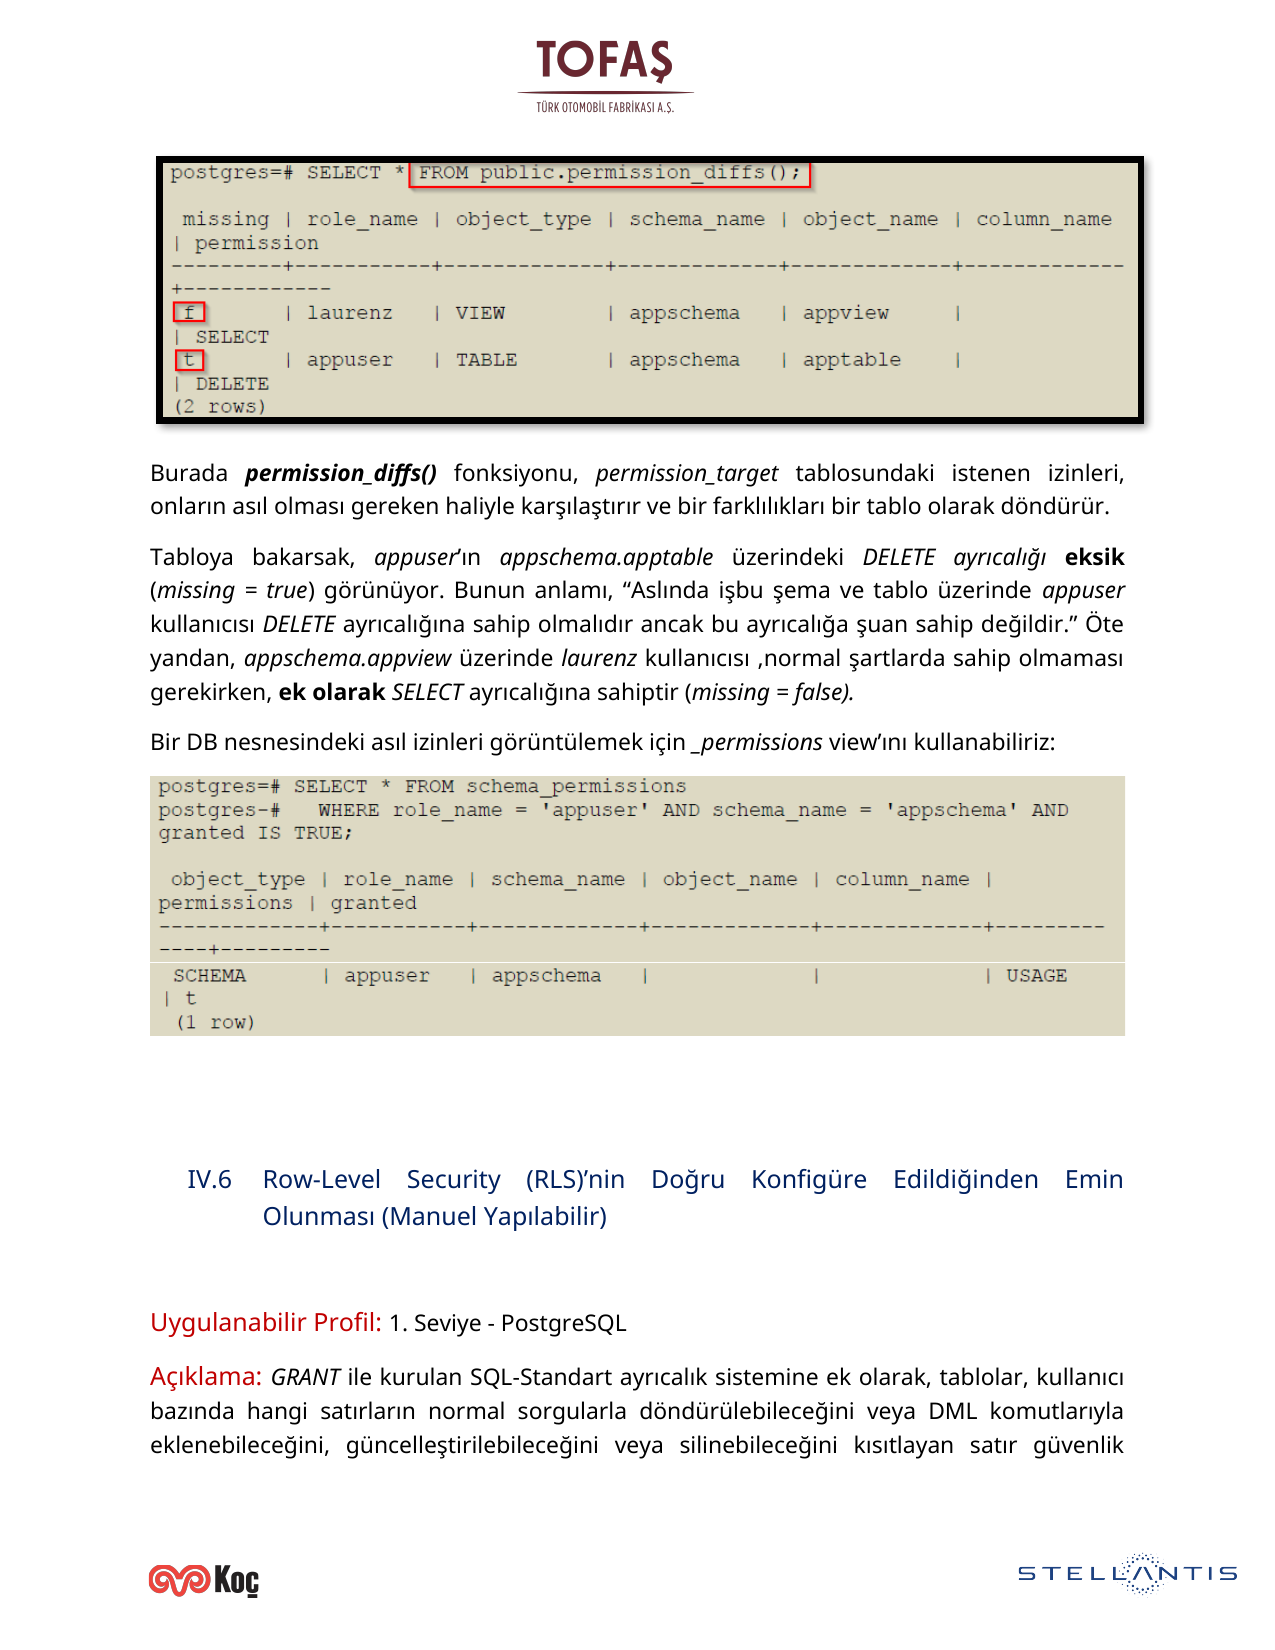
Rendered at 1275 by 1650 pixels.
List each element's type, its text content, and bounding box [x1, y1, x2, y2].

picture [148, 1565, 259, 1598]
text Burada permission_diffs() fonksiyonu, permission_target tablosundaki istenen izinleri, onların asıl olması gereken haliyle karşılaştırır ve bir farklılıkları bir tablo olarak döndürür. [150, 456, 1125, 521]
picture [511, 35, 698, 119]
text Tabloya bakarsak, appuser’ın appschema.apptable üzerindeki DELETE ayrıcalığı eksik (missing = true) görünüyor. Bunun anlamı, “Aslında işbu şema ve tablo üzerinde appuser kullanıcısı DELETE ayrıcalığına sahip olmalıdır ancak bu ayrıcalığa şuan sahip değildir.” Öte yandan, appschema.appview üzerinde laurenz kullanıcısı ,normal şartlarda sahip olmaması gerekirken, ek olarak SELECT ayrıcalığına sahiptir (missing = false). [150, 541, 1125, 707]
picture [150, 776, 1125, 962]
picture [163, 163, 1138, 417]
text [150, 1358, 1125, 1460]
text Uygulanabilir Profil: 1. Seviye - PostgreSQL [150, 1305, 1125, 1339]
text Bir DB nesnesindeki asıl izinleri görüntülemek için _permissions view’ını kullanabiliriz: [150, 726, 1125, 757]
list Row-Level Security (RLS)’nin Doğru Konfigüre Edildiğinden Emin Olunması (Manuel Yapılabilir) [187, 1161, 1125, 1232]
picture [1018, 1551, 1237, 1598]
picture [150, 963, 1125, 1036]
